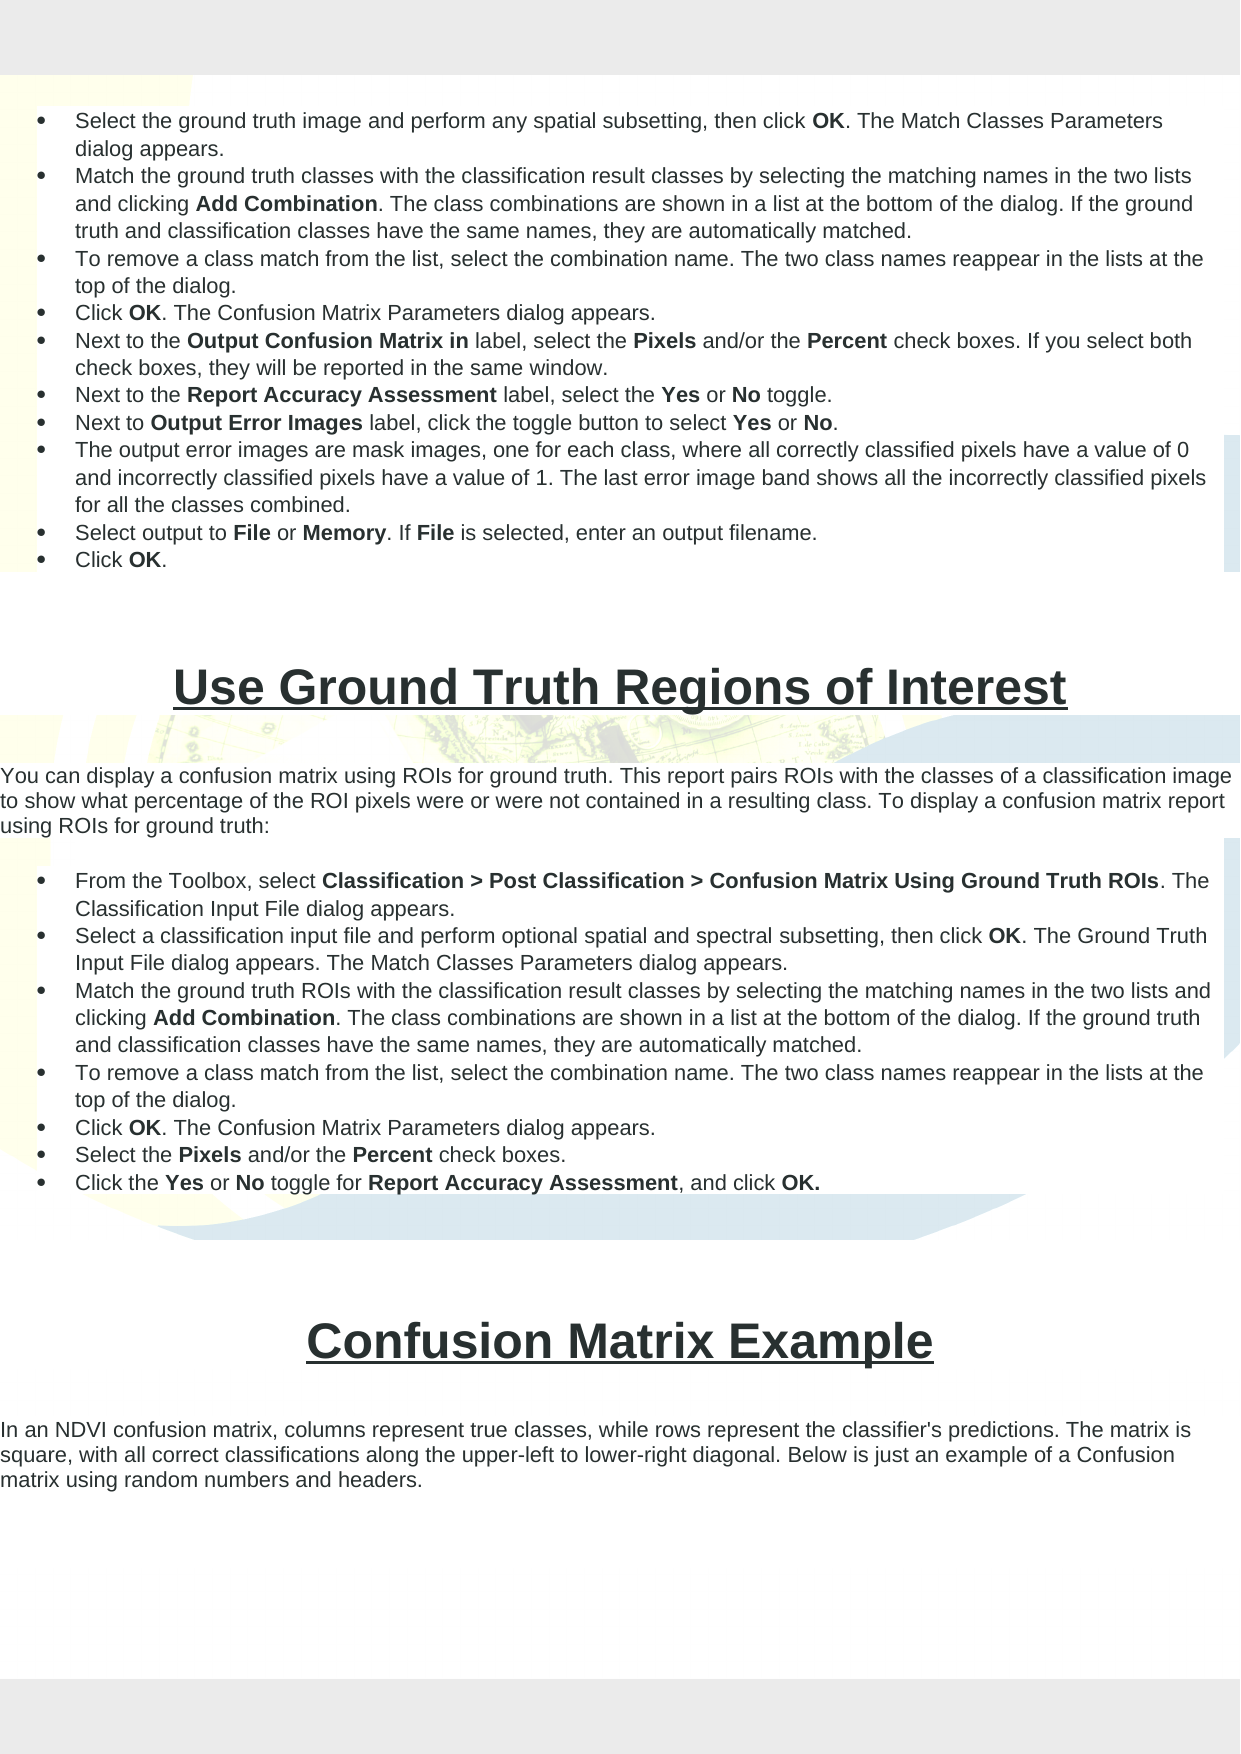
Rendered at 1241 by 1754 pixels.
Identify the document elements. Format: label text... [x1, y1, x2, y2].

list Select a classification input file and perform optional spatial and spectral subsetting, then click OK. The Ground Truth Input File dialog appears. The Match Classes Parameters dialog appears. [37, 921, 1224, 975]
list Click OK. The Confusion Matrix Parameters dialog appears. [37, 298, 1224, 325]
list Click the Yes or No toggle for Report Accuracy Assessment, and click OK. [37, 1167, 1224, 1194]
text In an NDVI confusion matrix, columns represent true classes, while rows represent the classifier's predictions. The matrix is square, with all correct classifications along the upper-left to lower-right diagonal. Below is just an example of a Confusion matrix using random numbers and headers. [0, 1416, 1240, 1492]
list Select output to File or Memory. If File is selected, enter an output filename. [37, 517, 1224, 544]
list Click OK. [37, 544, 1224, 572]
list Next to the Report Accuracy Assessment label, select the Yes or No toggle. [37, 380, 1224, 408]
list Match the ground truth ROIs with the classification result classes by selecting the matching names in the two lists and clicking Add Combination. The class combinations are shown in a list at the bottom of the dialog. If the ground truth and classification classes have the same names, they are automatically matched. [37, 975, 1224, 1058]
list To remove a class match from the list, select the combination name. The two class names reappear in the lists at the top of the dialog. [37, 243, 1224, 298]
list Match the ground truth classes with the classification result classes by selecting the matching names in the two lists and clicking Add Combination. The class combinations are shown in a list at the bottom of the dialog. If the ground truth and classification classes have the same names, they are automatically matched. [37, 161, 1224, 243]
list Select the Pixels and/or the Percent check boxes. [37, 1140, 1224, 1167]
list Next to Output Error Images label, click the toggle button to select Yes or No. [37, 408, 1224, 435]
text You can display a confusion matrix using ROIs for ground truth. This report pairs ROIs with the classes of a classification image to show what percentage of the ROI pixels were or were not contained in a resulting class. To display a confusion matrix report using ROIs for ground truth: [0, 763, 1240, 838]
list Next to the Output Confusion Matrix in label, select the Pixels and/or the Percent check boxes. If you select both check boxes, they will be reported in the same window. [37, 325, 1224, 380]
list The output error images are mask images, one for each class, where all correctly classified pixels have a value of 0 and incorrectly classified pixels have a value of 1. The last error image band shows all the incorrectly classified pixels for all the classes combined. [37, 435, 1224, 517]
list Select the ground truth image and perform any spatial subsetting, then click OK. The Match Classes Parameters dialog appears. [37, 106, 1224, 161]
subtitle Use Ground Truth Regions of Interest [0, 658, 1240, 715]
list Click OK. The Confusion Matrix Parameters dialog appears. [37, 1112, 1224, 1140]
list To remove a class match from the list, select the combination name. The two class names reappear in the lists at the top of the dialog. [37, 1058, 1224, 1112]
subtitle Confusion Matrix Example [0, 1311, 1240, 1369]
list From the Toolbox, select Classification > Post Classification > Confusion Matrix Using Ground Truth ROIs. The Classification Input File dialog appears. [37, 866, 1224, 921]
